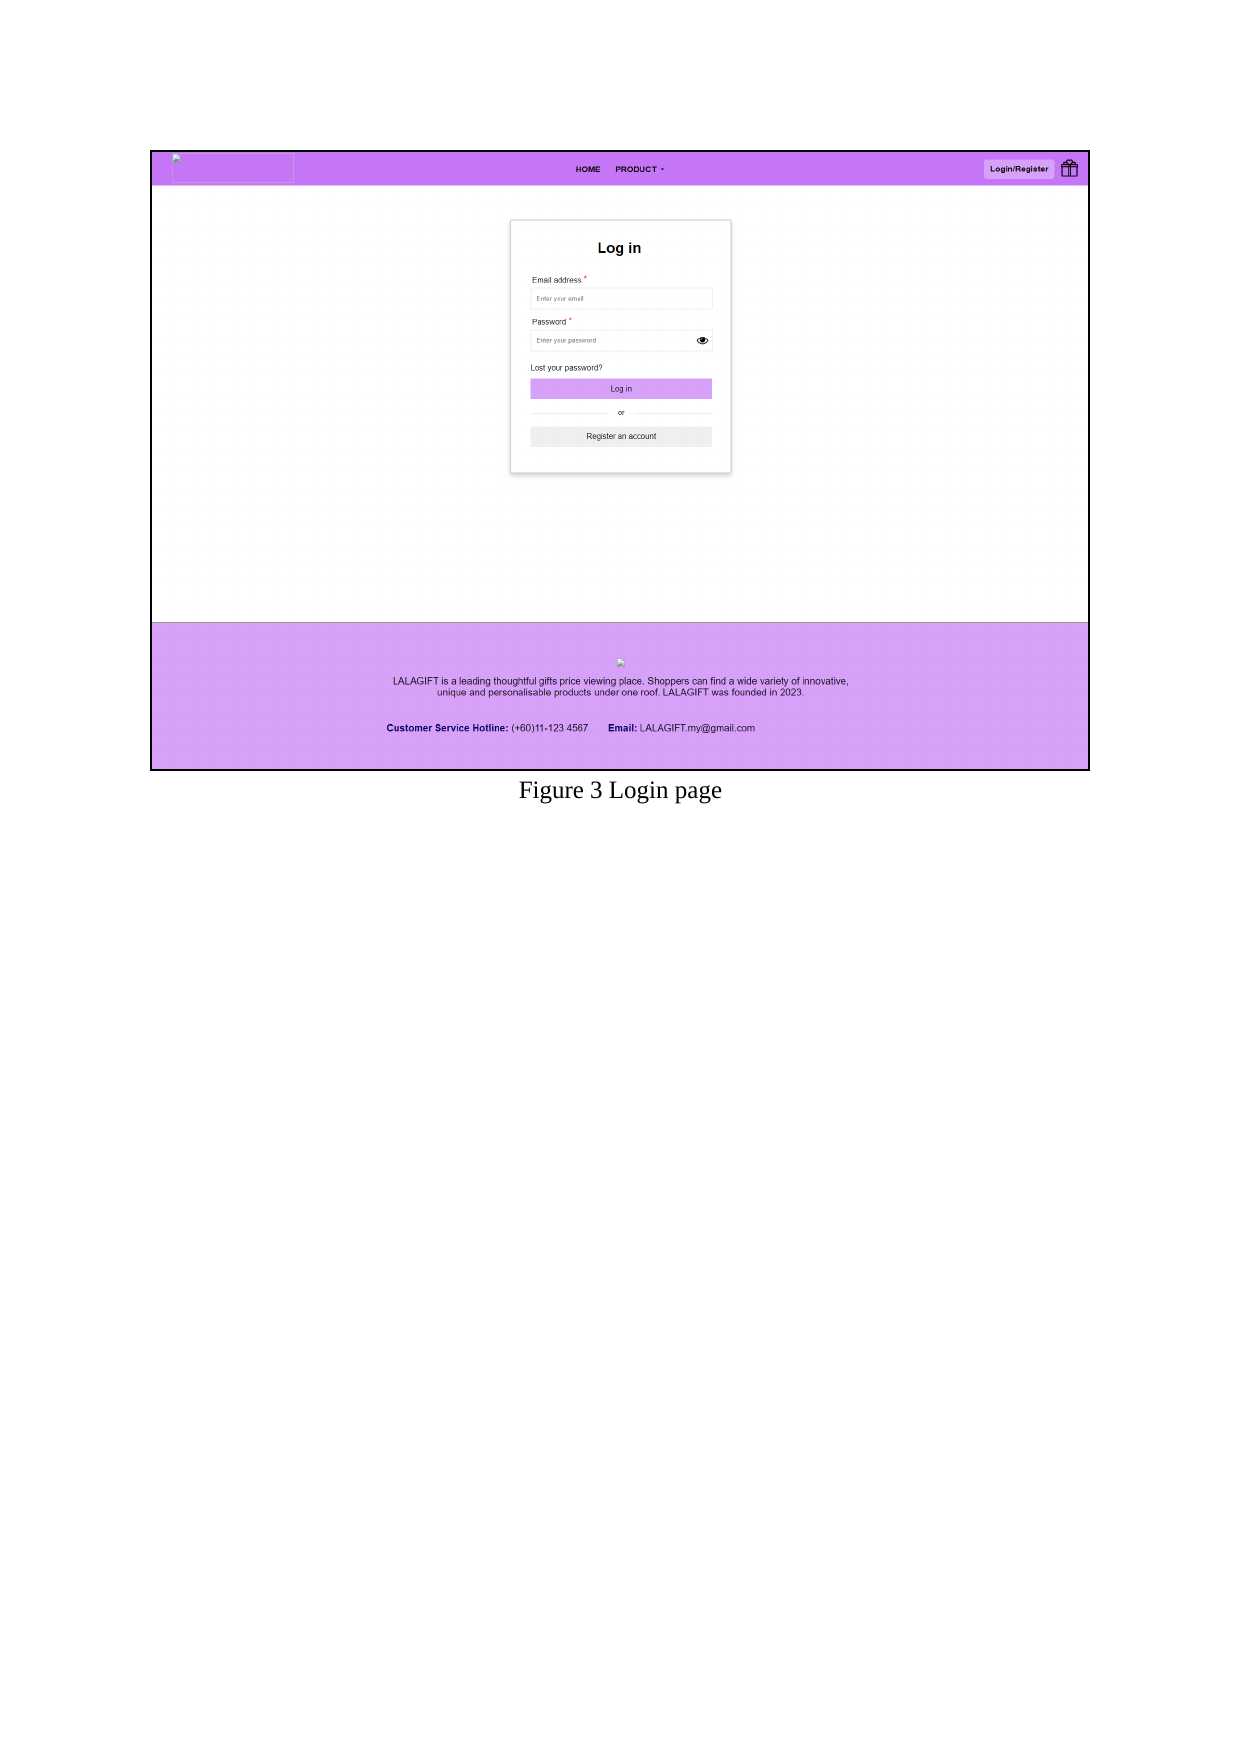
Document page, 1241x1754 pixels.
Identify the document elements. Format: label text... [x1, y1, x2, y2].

text Figure 3 Login page [150, 775, 1090, 803]
picture [152, 152, 1088, 769]
